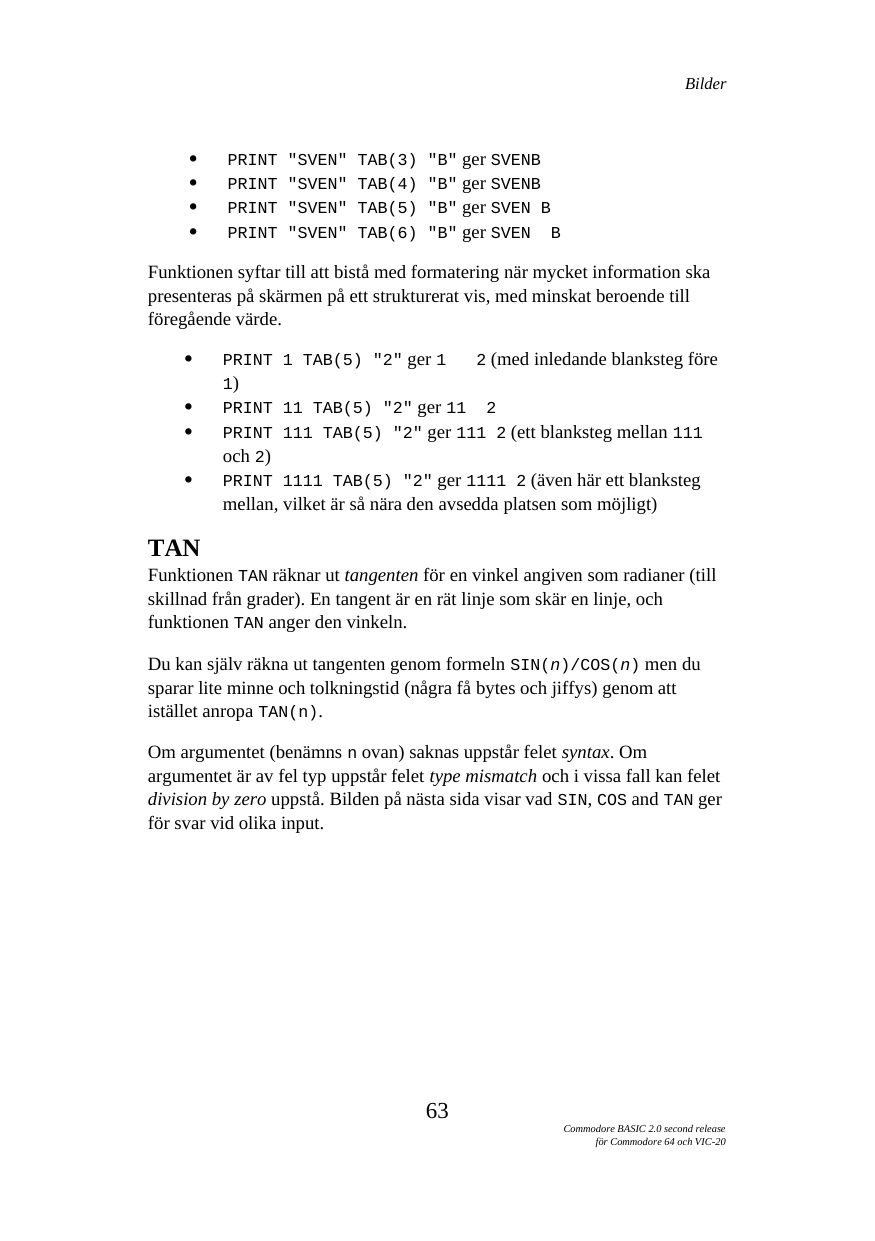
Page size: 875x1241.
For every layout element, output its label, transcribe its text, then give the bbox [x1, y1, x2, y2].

list PRINT "SVEN" TAB(3) "B" ger SVENB [190, 148, 726, 170]
list PRINT 111 TAB(5) "2" ger 111 2 (ett blanksteg mellan 111 och 2) [185, 421, 726, 467]
subtitle TAN [148, 533, 726, 562]
list PRINT "SVEN" TAB(4) "B" ger SVENB [190, 172, 726, 194]
list PRINT 11 TAB(5) "2" ger 11 2 [185, 396, 726, 419]
text Funktionen syftar till att bistå med formatering när mycket information ska presenteras på skärmen på ett strukturerat vis, med minskat beroende till föregående värde. [148, 261, 726, 329]
text Funktionen TAN räknar ut tangenten för en vinkel angiven som radianer (till skillnad från grader). En tangent är en rät linje som skär en linje, och funktionen TAN anger den vinkeln. [148, 564, 726, 634]
list PRINT 1111 TAB(5) "2" ger 1111 2 (även här ett blanksteg mellan, vilket är så nära den avsedda platsen som möjligt) [185, 469, 726, 515]
list PRINT "SVEN" TAB(6) "B" ger SVEN B [190, 221, 726, 243]
text Om argumentet (benämns n ovan) saknas uppstår felet syntax. Om argumentet är av fel typ uppstår felet type mismatch och i vissa fall kan felet division by zero uppstå. Bilden på nästa sida visar vad SIN, COS and TAN ger för svar vid olika input. [148, 741, 726, 834]
list PRINT 1 TAB(5) "2" ger 1 2 (med inledande blanksteg före 1) [185, 348, 726, 394]
list PRINT "SVEN" TAB(5) "B" ger SVEN B [190, 196, 726, 219]
text Du kan själv räkna ut tangenten genom formeln SIN(n)/COS(n) men du sparar lite minne och tolkningstid (några få bytes och jiffys) genom att istället anropa TAN(n). [148, 652, 726, 722]
